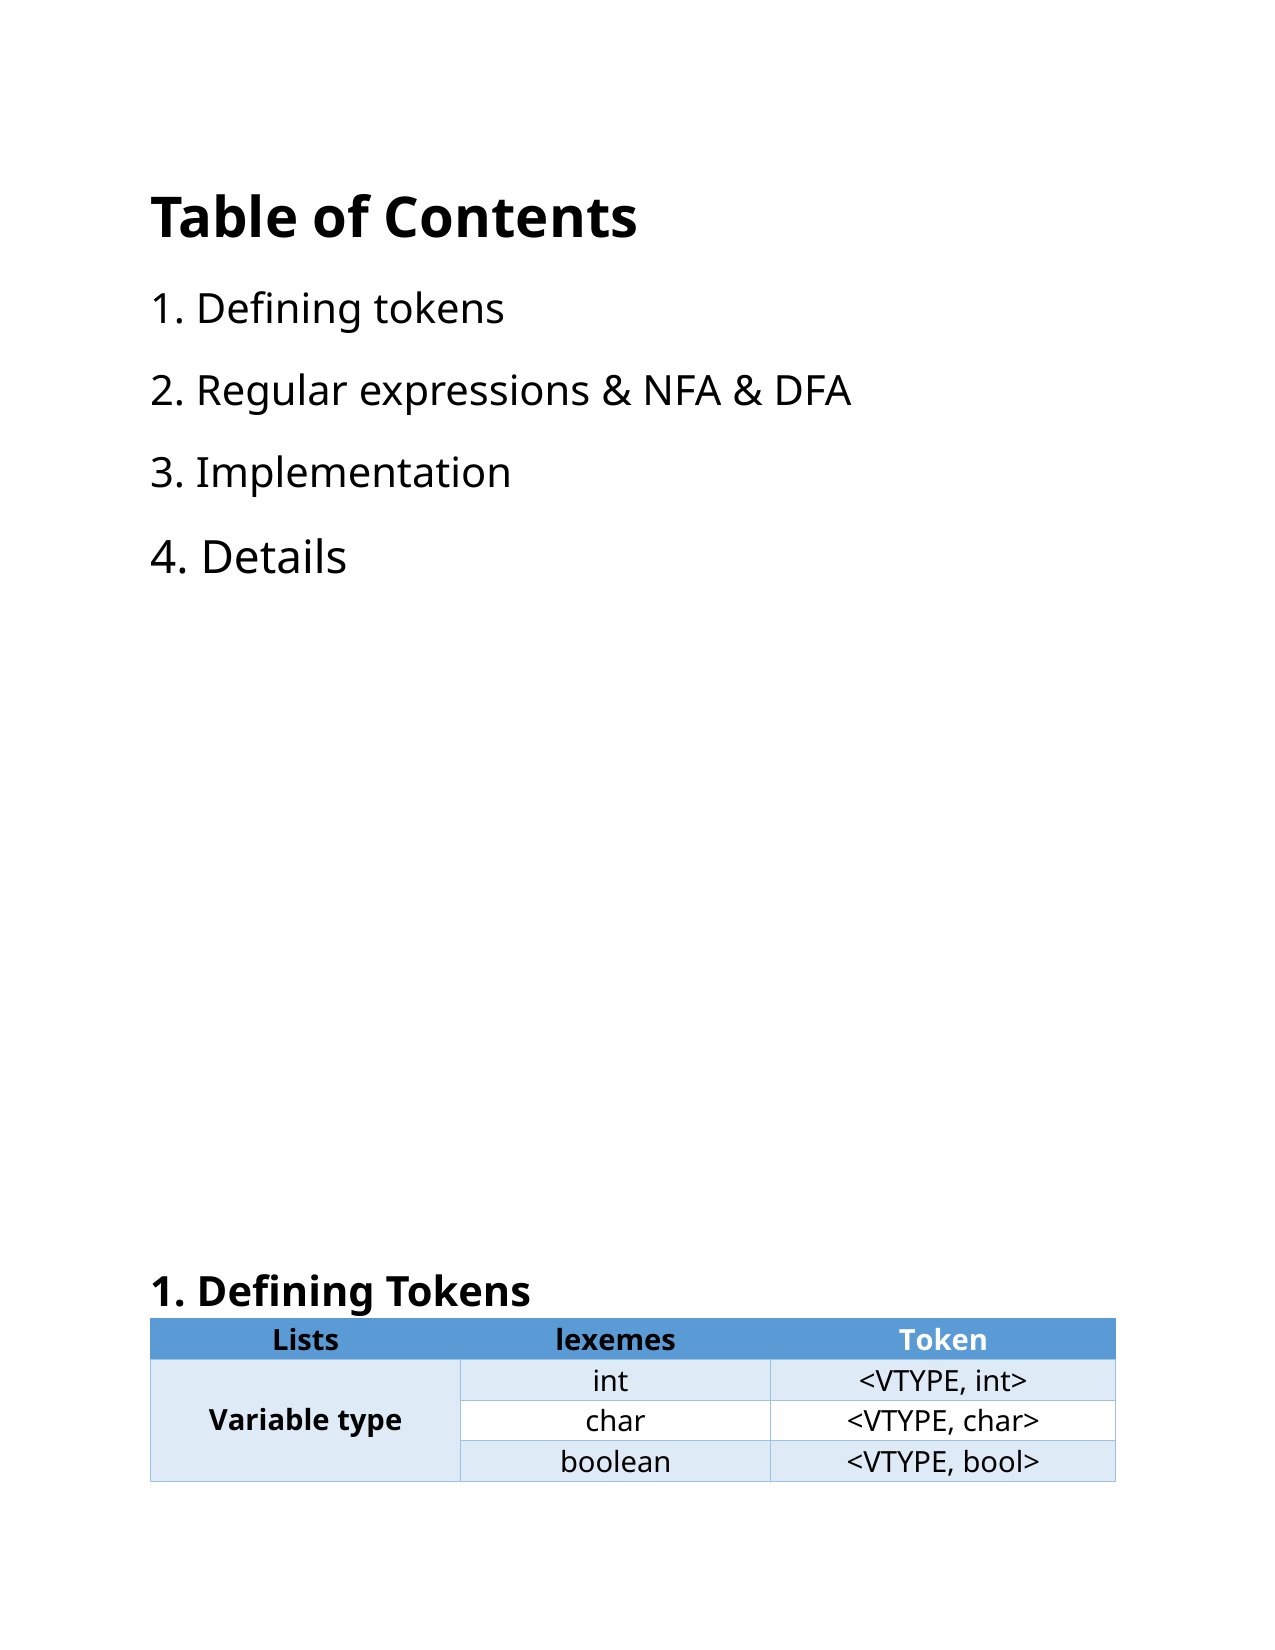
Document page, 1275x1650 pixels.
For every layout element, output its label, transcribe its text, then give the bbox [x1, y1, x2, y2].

table_cell <VTYPE, bool> [771, 1441, 1115, 1481]
text 1. Defining Tokens [150, 1261, 1125, 1318]
text 1. Defining tokens [150, 279, 1125, 336]
text 4. Details [150, 524, 1125, 587]
table_cell boolean [461, 1441, 770, 1481]
table_cell char [461, 1401, 770, 1440]
table_cell <VTYPE, int> [771, 1360, 1115, 1400]
text 2. Regular expressions & NFA & DFA [150, 361, 1125, 417]
text Table of Contents [150, 177, 1125, 254]
table_header Token [771, 1319, 1115, 1359]
table_header lexemes [461, 1319, 770, 1359]
table_cell <VTYPE, char> [771, 1401, 1115, 1440]
table_header Lists [151, 1319, 460, 1359]
table_cell Variable type [151, 1360, 460, 1481]
table_cell int [461, 1360, 770, 1400]
text 3. Implementation [150, 442, 1125, 499]
